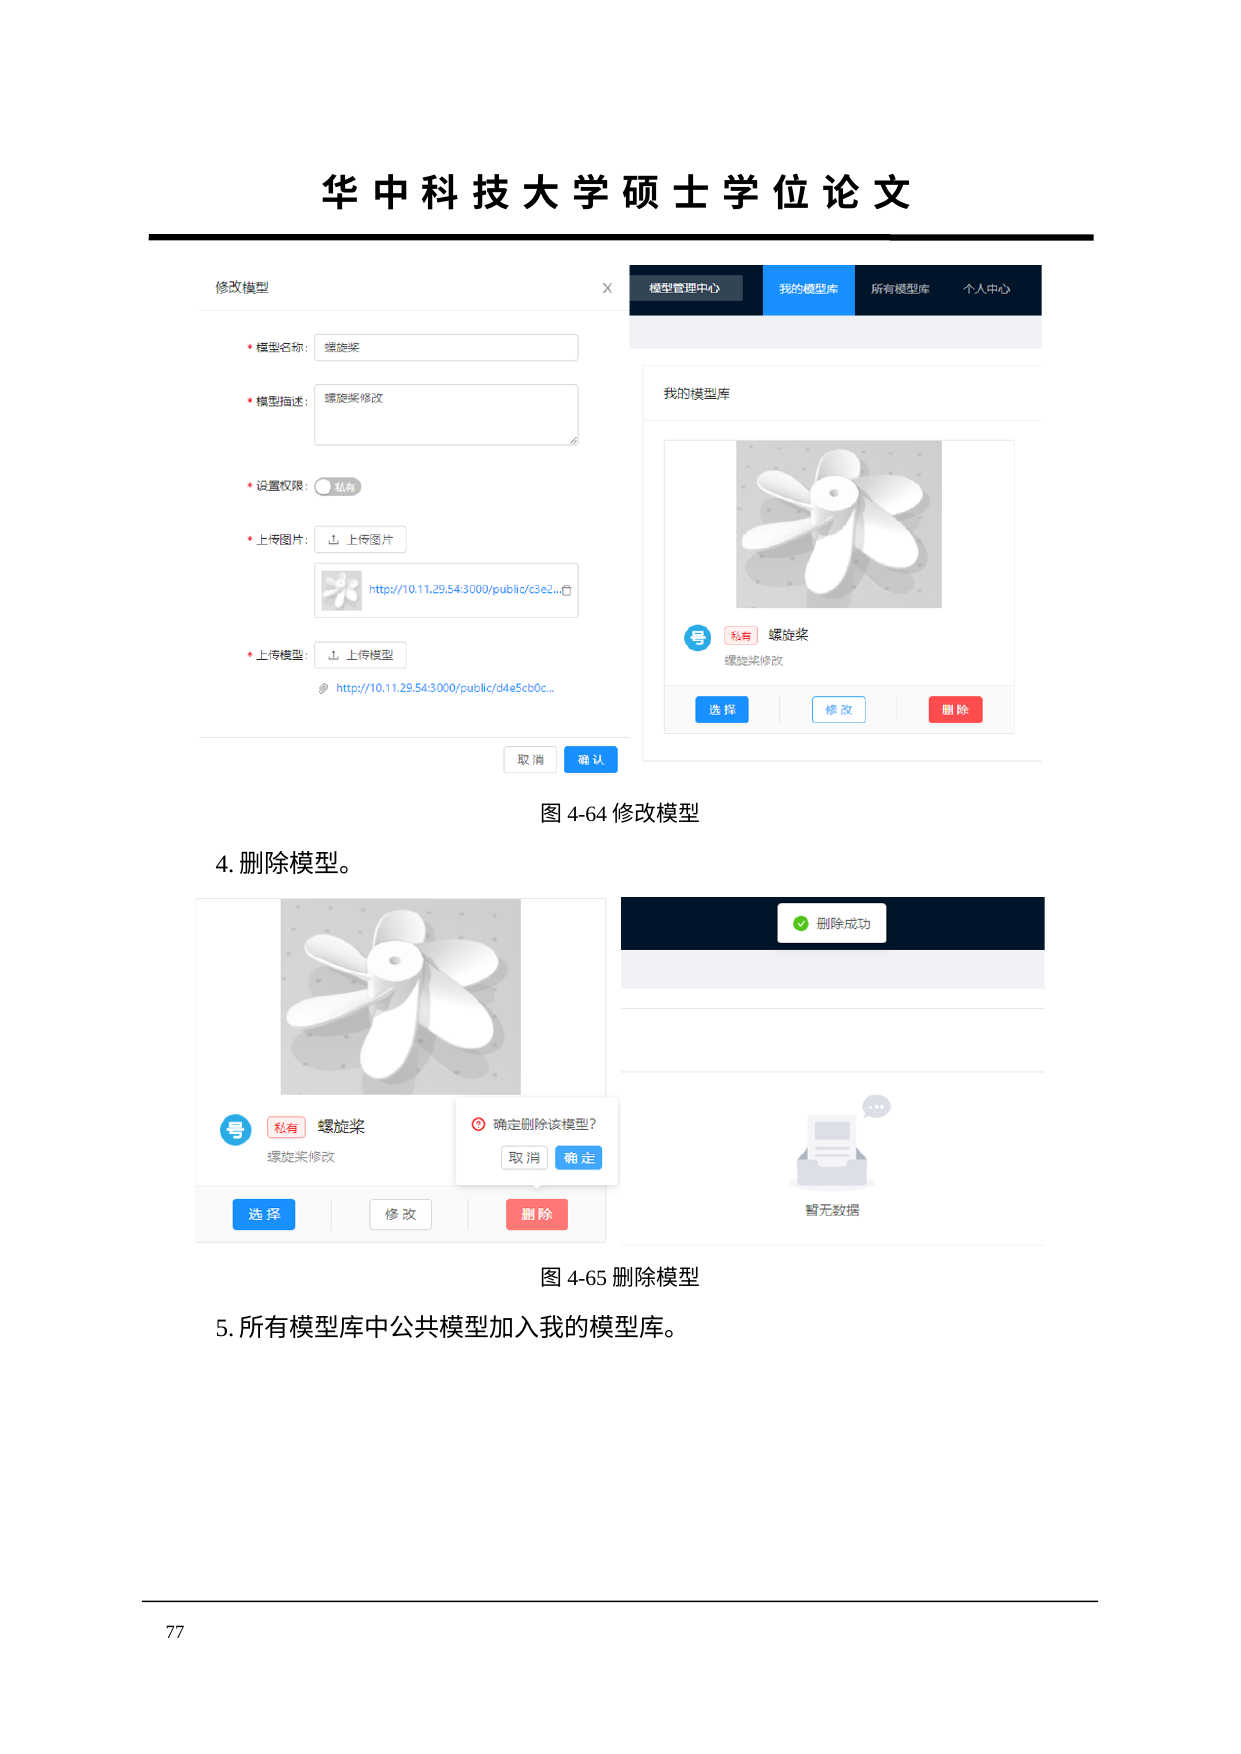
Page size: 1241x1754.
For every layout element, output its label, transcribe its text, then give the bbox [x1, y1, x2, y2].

picture [198, 265, 1042, 782]
list 所有模型库中公共模型加入我的模型库。 [165, 1308, 1075, 1344]
list 删除模型。 [165, 843, 1075, 879]
picture [195, 897, 1045, 1246]
